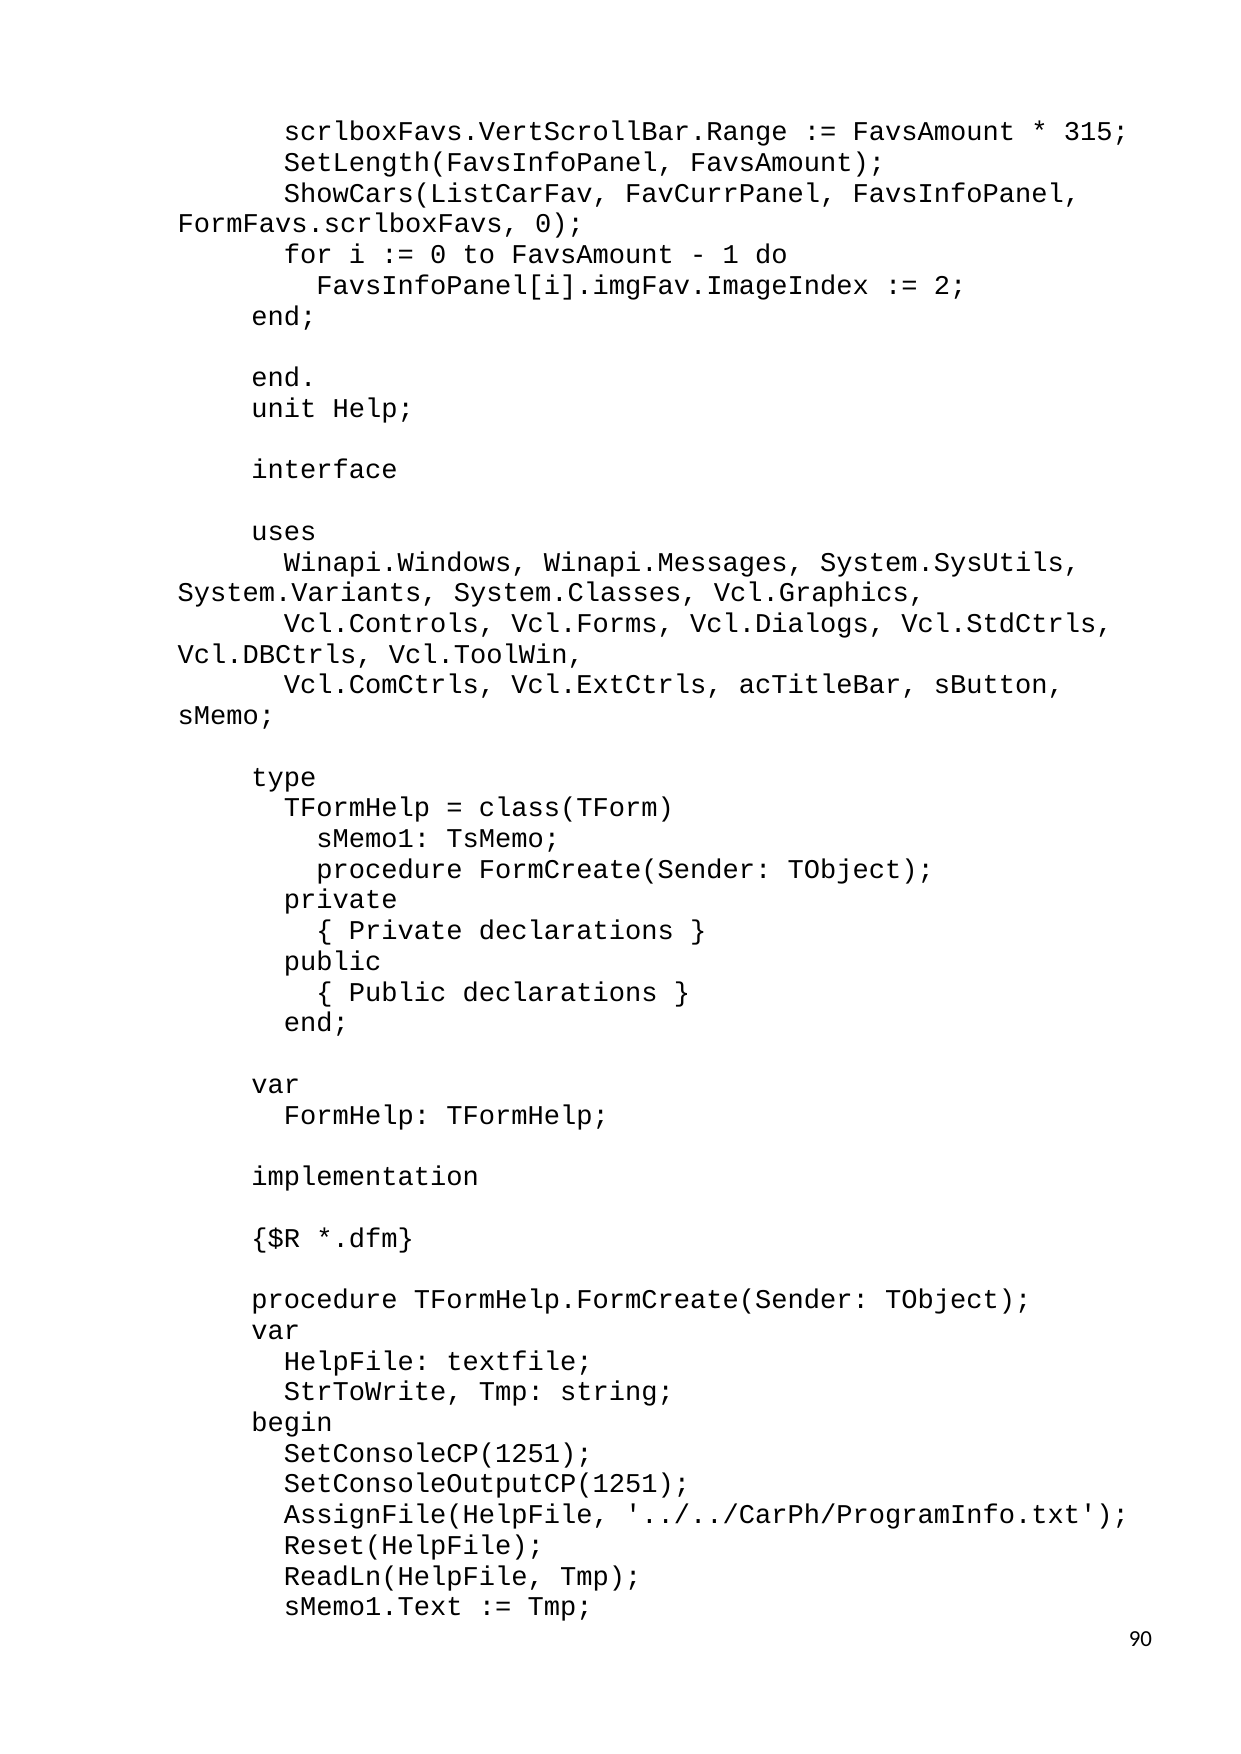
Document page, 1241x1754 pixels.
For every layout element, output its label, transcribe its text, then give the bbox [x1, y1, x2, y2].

text scrlboxFavs.VertScrollBar.Range := FavsAmount * 315; [177, 118, 1152, 149]
text end. [177, 364, 1152, 395]
text implementation [177, 1163, 1152, 1194]
text ShowCars(ListCarFav, FavCurrPanel, FavsInfoPanel, FormFavs.scrlboxFavs, 0); [177, 179, 1152, 241]
text { Public declarations } [177, 978, 1152, 1009]
text Reset(HelpFile); [177, 1532, 1152, 1562]
text type [177, 763, 1152, 794]
text public [177, 948, 1152, 978]
text ReadLn(HelpFile, Tmp); [177, 1562, 1152, 1593]
text sMemo1.Text := Tmp; [177, 1593, 1152, 1624]
text interface [177, 456, 1152, 487]
text Vcl.Controls, Vcl.Forms, Vcl.Dialogs, Vcl.StdCtrls, Vcl.DBCtrls, Vcl.ToolWin, [177, 610, 1152, 671]
text private [177, 886, 1152, 917]
text AssignFile(HelpFile, '../../CarPh/ProgramInfo.txt'); [177, 1501, 1152, 1532]
text HelpFile: textfile; [177, 1347, 1152, 1378]
text procedure TFormHelp.FormCreate(Sender: TObject); [177, 1286, 1152, 1317]
text var [177, 1071, 1152, 1101]
text uses [177, 518, 1152, 548]
text FavsInfoPanel[i].imgFav.ImageIndex := 2; [177, 272, 1152, 302]
text StrToWrite, Tmp: string; [177, 1378, 1152, 1409]
text end; [177, 1009, 1152, 1040]
text SetConsoleOutputCP(1251); [177, 1470, 1152, 1501]
text begin [177, 1409, 1152, 1439]
text Winapi.Windows, Winapi.Messages, System.SysUtils, System.Variants, System.Classes, Vcl.Graphics, [177, 548, 1152, 610]
text Vcl.ComCtrls, Vcl.ExtCtrls, acTitleBar, sButton, sMemo; [177, 671, 1152, 733]
text for i := 0 to FavsAmount - 1 do [177, 241, 1152, 272]
text SetConsoleCP(1251); [177, 1439, 1152, 1470]
text {$R *.dfm} [177, 1224, 1152, 1255]
text procedure FormCreate(Sender: TObject); [177, 856, 1152, 886]
text TFormHelp = class(TForm) [177, 794, 1152, 825]
text sMemo1: TsMemo; [177, 825, 1152, 856]
text SetLength(FavsInfoPanel, FavsAmount); [177, 149, 1152, 179]
text FormHelp: TFormHelp; [177, 1101, 1152, 1132]
text { Private declarations } [177, 917, 1152, 948]
text unit Help; [177, 395, 1152, 425]
text end; [177, 302, 1152, 333]
text var [177, 1317, 1152, 1347]
